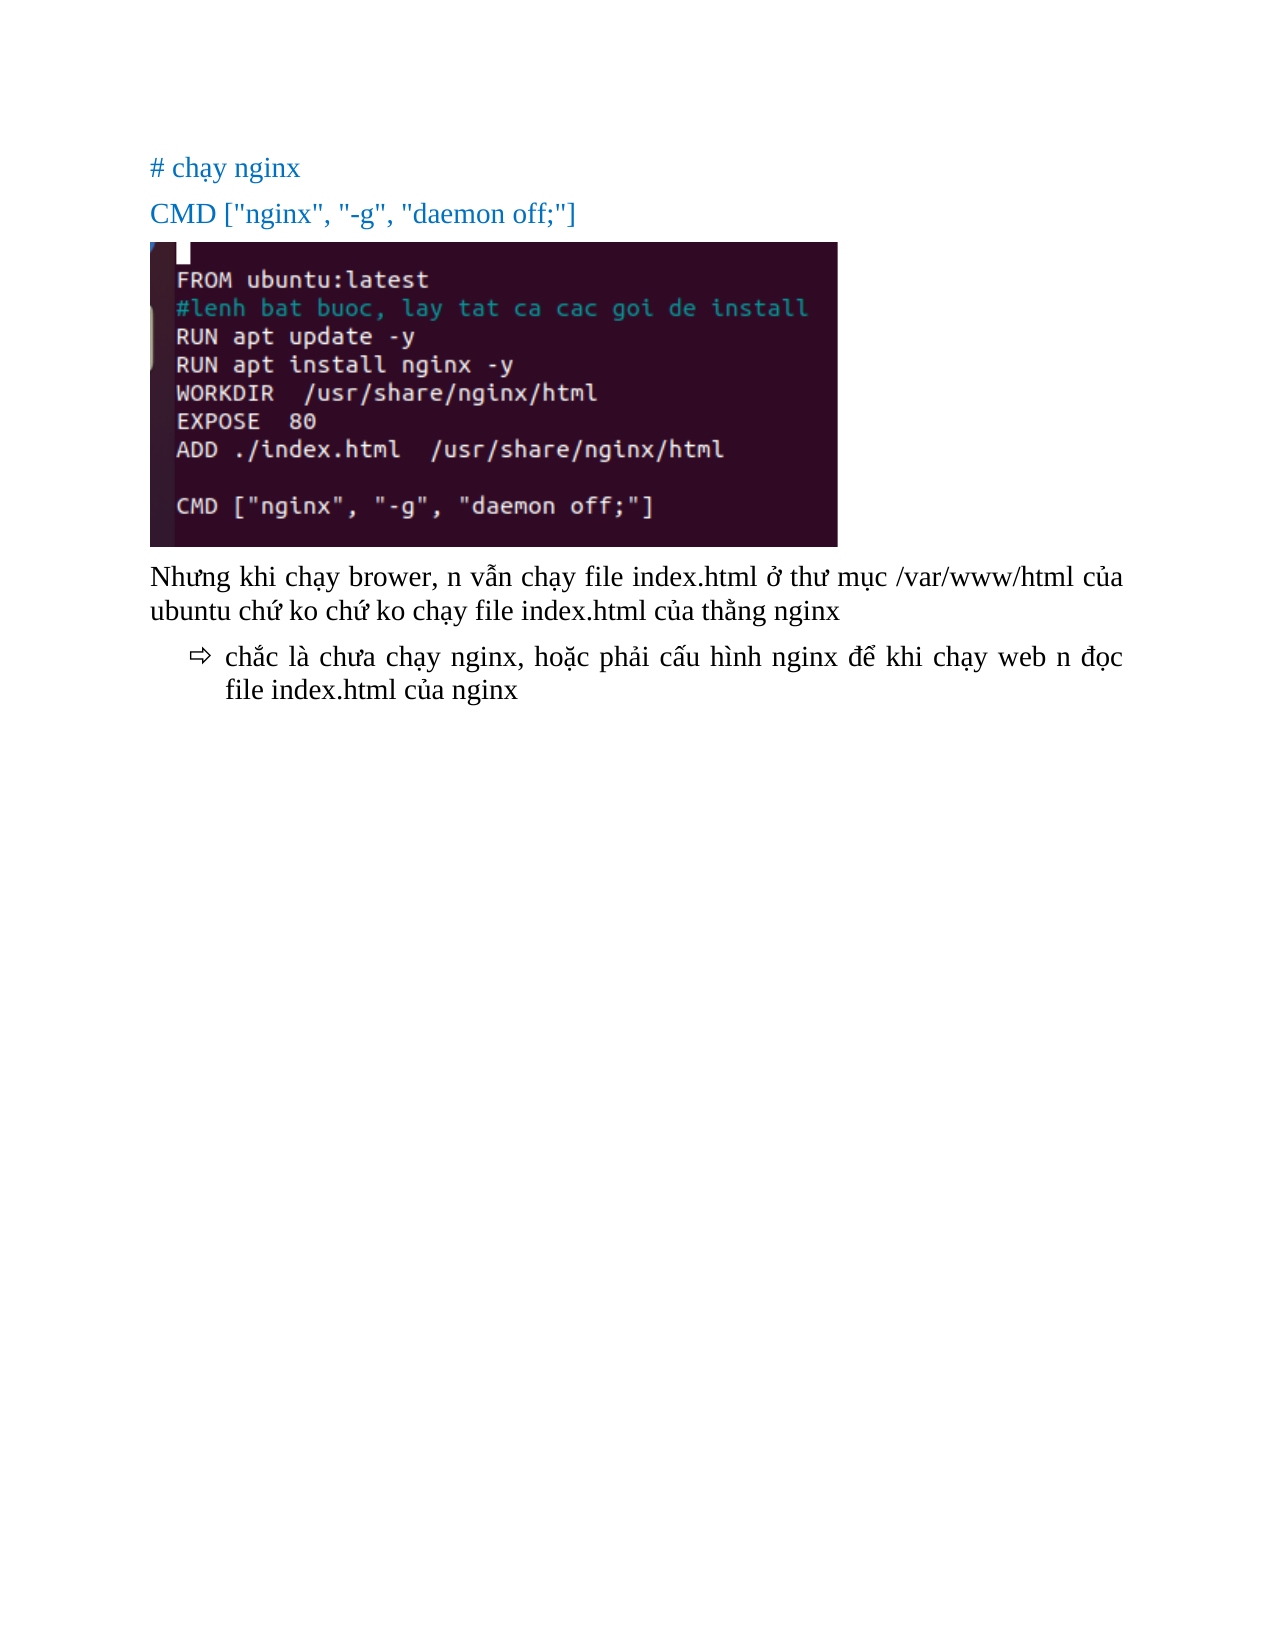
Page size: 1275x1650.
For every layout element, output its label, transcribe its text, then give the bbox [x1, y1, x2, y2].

text CMD ["nginx", "-g", "daemon off;"] [150, 196, 1125, 229]
list chắc là chưa chạy nginx, hoặc phải cấu hình nginx để khi chạy web n đọc file index.html của nginx [187, 639, 1125, 706]
picture [150, 242, 838, 547]
text Nhưng khi chạy brower, n vẫn chạy file index.html ở thư mục /var/www/html của ubuntu chứ ko chứ ko chạy file index.html của thằng nginx [150, 559, 1125, 626]
text # chạy nginx [150, 150, 1125, 183]
